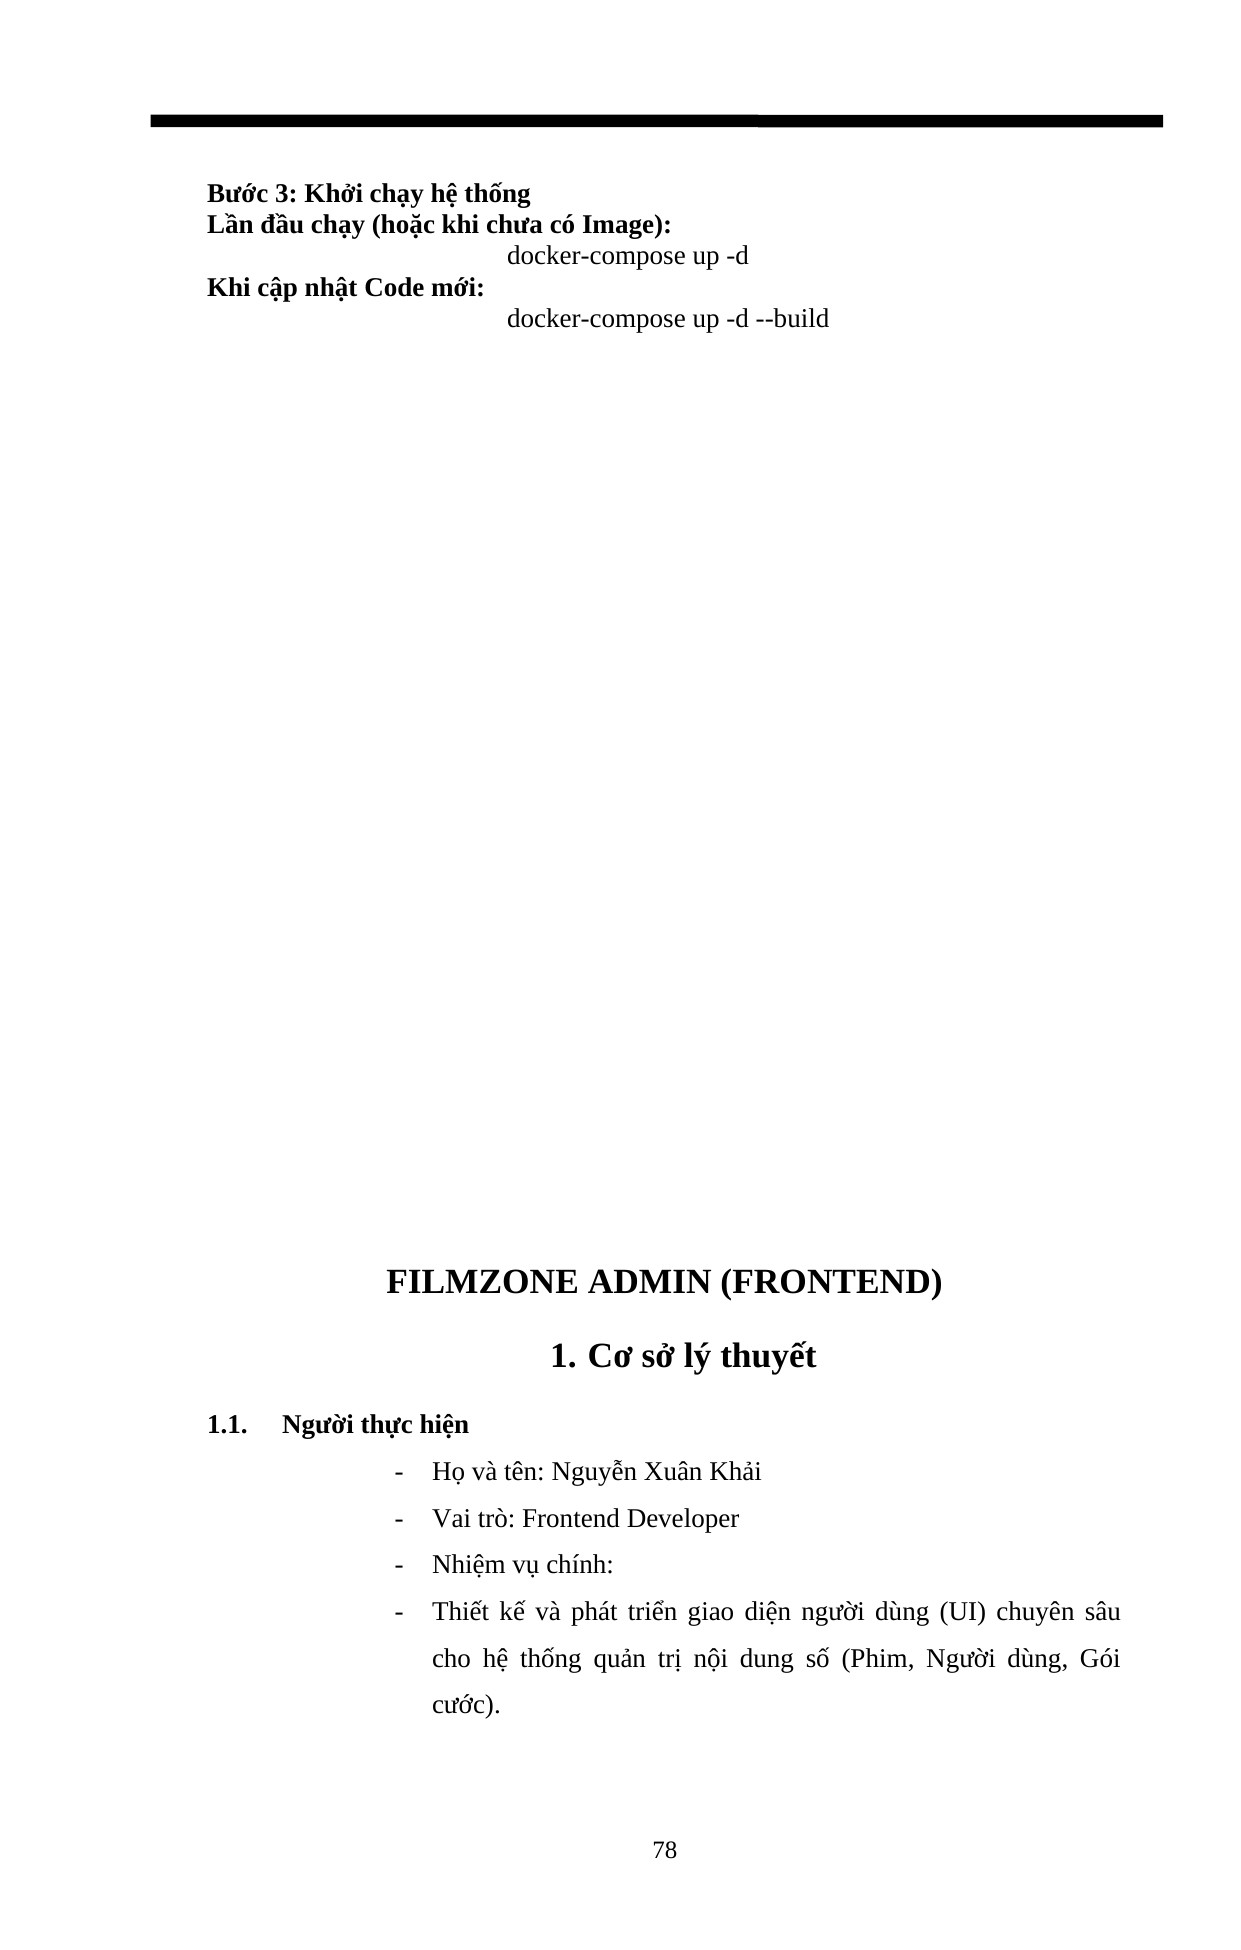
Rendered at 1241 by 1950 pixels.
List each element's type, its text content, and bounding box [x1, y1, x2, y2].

text Lần đầu chạy (hoặc khi chưa có Image): [207, 208, 1122, 239]
text docker-compose up -d [432, 239, 1122, 271]
text Bước 3: Khởi chạy hệ thống [207, 177, 1122, 208]
text Khi cập nhật Code mới: [207, 271, 1122, 302]
list Người thực hiện [207, 1408, 1122, 1439]
text FILMZONE ADMIN (FRONTEND) [207, 1261, 1122, 1302]
text docker-compose up -d --build [207, 302, 1122, 333]
list Cơ sở lý thuyết [244, 1334, 1122, 1375]
list Thiết kế và phát triển giao diện người dùng (UI) chuyên sâu cho hệ thống quản trị nội dung số (Phim, Người dùng, Gói cước). [394, 1595, 1122, 1719]
list Họ và tên: Nguyễn Xuân Khải [394, 1455, 1122, 1486]
list Nhiệm vụ chính: [394, 1548, 1122, 1579]
list Vai trò: Frontend Developer [394, 1502, 1122, 1533]
